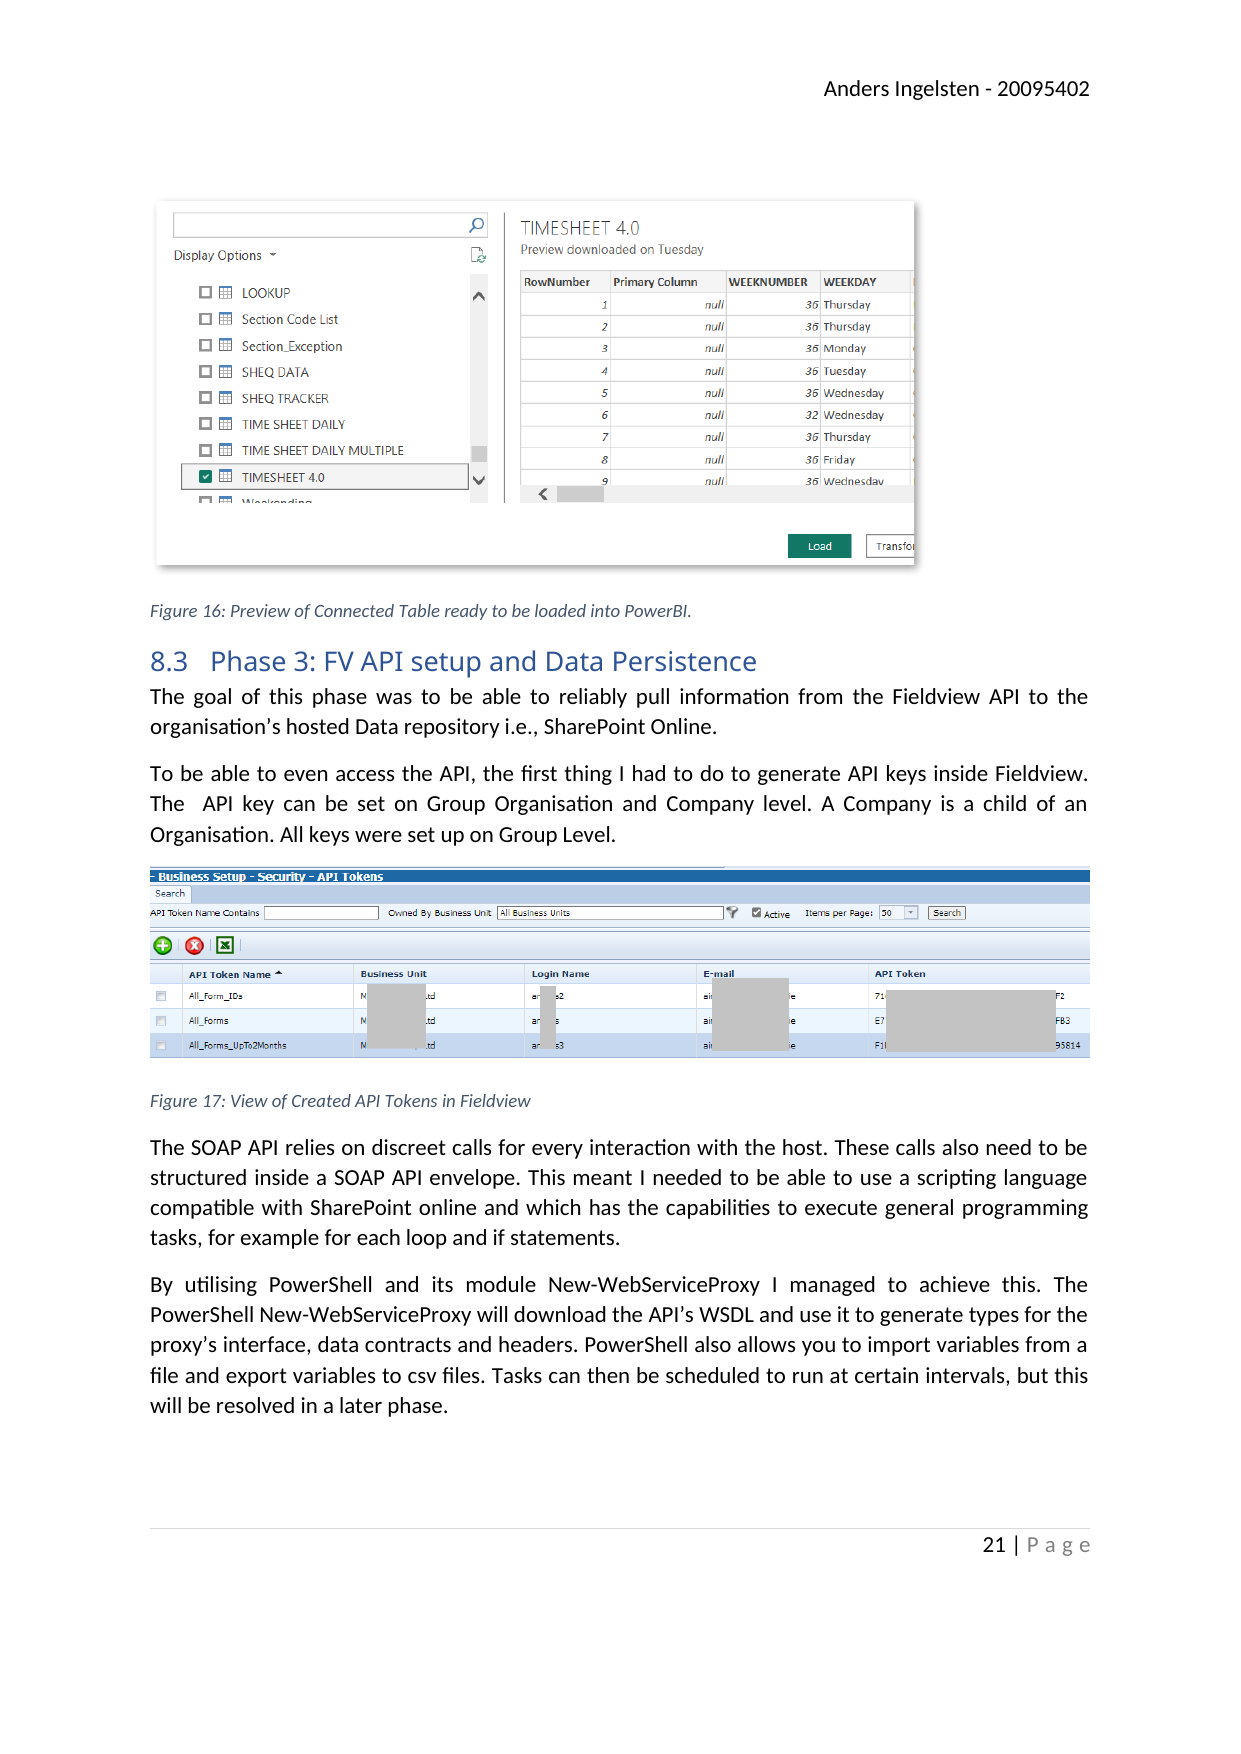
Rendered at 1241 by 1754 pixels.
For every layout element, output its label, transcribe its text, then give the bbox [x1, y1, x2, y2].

text The goal of this phase was to be able to reliably pull information from the Fieldview API to the organisation’s hosted Data repository i.e., SharePoint Online. [150, 682, 1090, 741]
text To be able to even access the API, the first thing I had to do to generate API keys inside Fieldview. The API key can be set on Group Organisation and Company level. A Company is a child of an Organisation. All keys were set up on Group Level. [150, 759, 1090, 848]
picture [150, 866, 1090, 1071]
picture [156, 201, 915, 565]
subtitle Phase 3: FV API setup and Data Persistence [150, 642, 1090, 679]
text The SOAP API relies on discreet calls for every interaction with the host. These calls also need to be structured inside a SOAP API envelope. This meant I needed to be able to use a scripting language compatible with SharePoint online and which has the capabilities to execute general programming tasks, for example for each loop and if statements. [150, 1133, 1090, 1251]
text By utilising PowerShell and its module New-WebServiceProxy I managed to achieve this. The PowerShell New-WebServiceProxy will download the API’s WSDL and use it to generate types for the proxy’s interface, data contracts and headers. PowerShell also allows you to import variables from a file and export variables to csv files. Tasks can then be scheduled to run at certain intervals, but this will be resolved in a later phase. [150, 1270, 1090, 1419]
